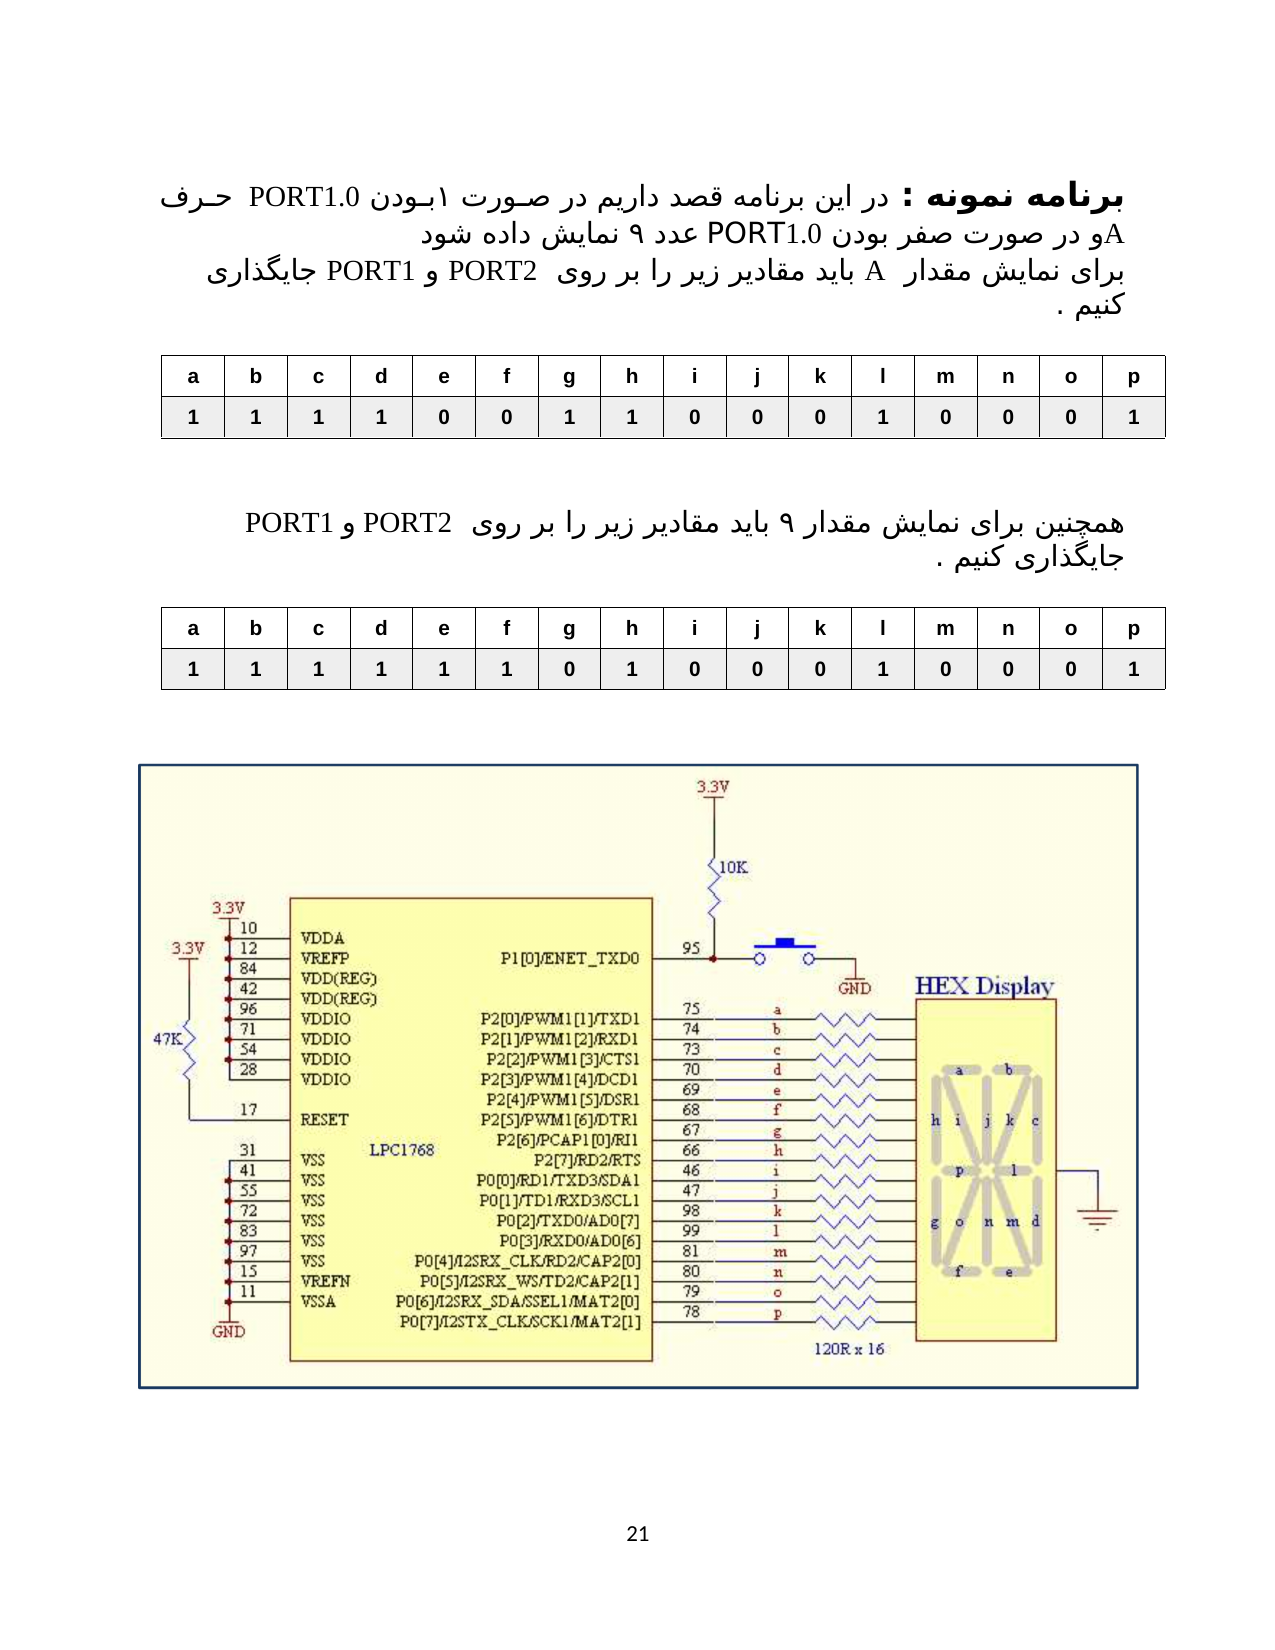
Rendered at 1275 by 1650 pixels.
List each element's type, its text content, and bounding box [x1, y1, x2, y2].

table_cell 0 [664, 649, 726, 689]
picture [135, 760, 1140, 1391]
table_cell 1 [601, 649, 663, 689]
table_header n [978, 608, 1039, 648]
table_header h [601, 356, 663, 396]
table_header m [915, 608, 977, 648]
table_header e [413, 356, 475, 396]
table_header b [225, 356, 287, 396]
table_header p [1103, 608, 1165, 648]
table_header h [601, 608, 663, 648]
table_header i [664, 356, 726, 396]
table_header f [476, 608, 538, 648]
table_header g [539, 356, 600, 396]
table_cell 0 [539, 649, 600, 689]
table_cell 0 [476, 397, 538, 437]
table_header c [288, 356, 350, 396]
table_cell 1 [288, 649, 350, 689]
table_cell 0 [664, 397, 726, 437]
table_cell 1 [413, 649, 475, 689]
table_cell 1 [852, 649, 914, 689]
table_cell 0 [789, 649, 851, 689]
table_cell 1 [1103, 649, 1165, 689]
table_header o [1040, 356, 1102, 396]
table_cell 0 [727, 649, 788, 689]
table_cell 0 [789, 397, 851, 437]
table_cell 0 [978, 397, 1039, 437]
table_cell 1 [162, 397, 224, 437]
table_header d [351, 356, 412, 396]
table_cell 0 [413, 397, 475, 437]
table_cell 0 [1040, 649, 1102, 689]
table_header o [1040, 608, 1102, 648]
table_cell 1 [1103, 397, 1165, 437]
table_header g [539, 608, 600, 648]
table_cell 0 [978, 649, 1039, 689]
table_cell 0 [915, 649, 977, 689]
table_header e [413, 608, 475, 648]
table_header k [789, 608, 851, 648]
table_header k [789, 356, 851, 396]
text همچنین برای نمایش مقدار ۹ باید مقادیر زیر را بر روی PORT2 و PORT1 جایگذاری کنیم . [150, 505, 1125, 573]
table_cell 1 [351, 397, 412, 437]
table_cell 1 [476, 649, 538, 689]
table_header a [162, 356, 224, 396]
table_header j [727, 608, 788, 648]
table_cell 1 [852, 397, 914, 437]
table_cell 1 [162, 649, 224, 689]
table_cell 1 [539, 397, 600, 437]
table_header c [288, 608, 350, 648]
table_header b [225, 608, 287, 648]
table_header l [852, 608, 914, 648]
table_cell 0 [727, 397, 788, 437]
table_cell 1 [225, 649, 287, 689]
table_cell 1 [288, 397, 350, 437]
table_cell 0 [1040, 397, 1102, 437]
table_header m [915, 356, 977, 396]
text برای نمایش مقدار A باید مقادیر زیر را بر روی PORT2 و PORT1 جایگذاری کنیم . [150, 253, 1125, 322]
table_header l [852, 356, 914, 396]
table_header p [1103, 356, 1165, 396]
table_cell 1 [351, 649, 412, 689]
table_header n [978, 356, 1039, 396]
text برنامه نمونه : در این برنامه قصد داریم در صورت ۱بودن PORT1.0 حرف Aو در صورت صفر بودن PORT1.0 عدد ۹ نمایش داده شود [150, 175, 1125, 251]
table_cell 1 [225, 397, 287, 437]
table_header f [476, 356, 538, 396]
table_cell 0 [915, 397, 977, 437]
table_header i [664, 608, 726, 648]
table_cell 1 [601, 397, 663, 437]
table_header j [727, 356, 788, 396]
table_header d [351, 608, 412, 648]
table_header a [162, 608, 224, 648]
